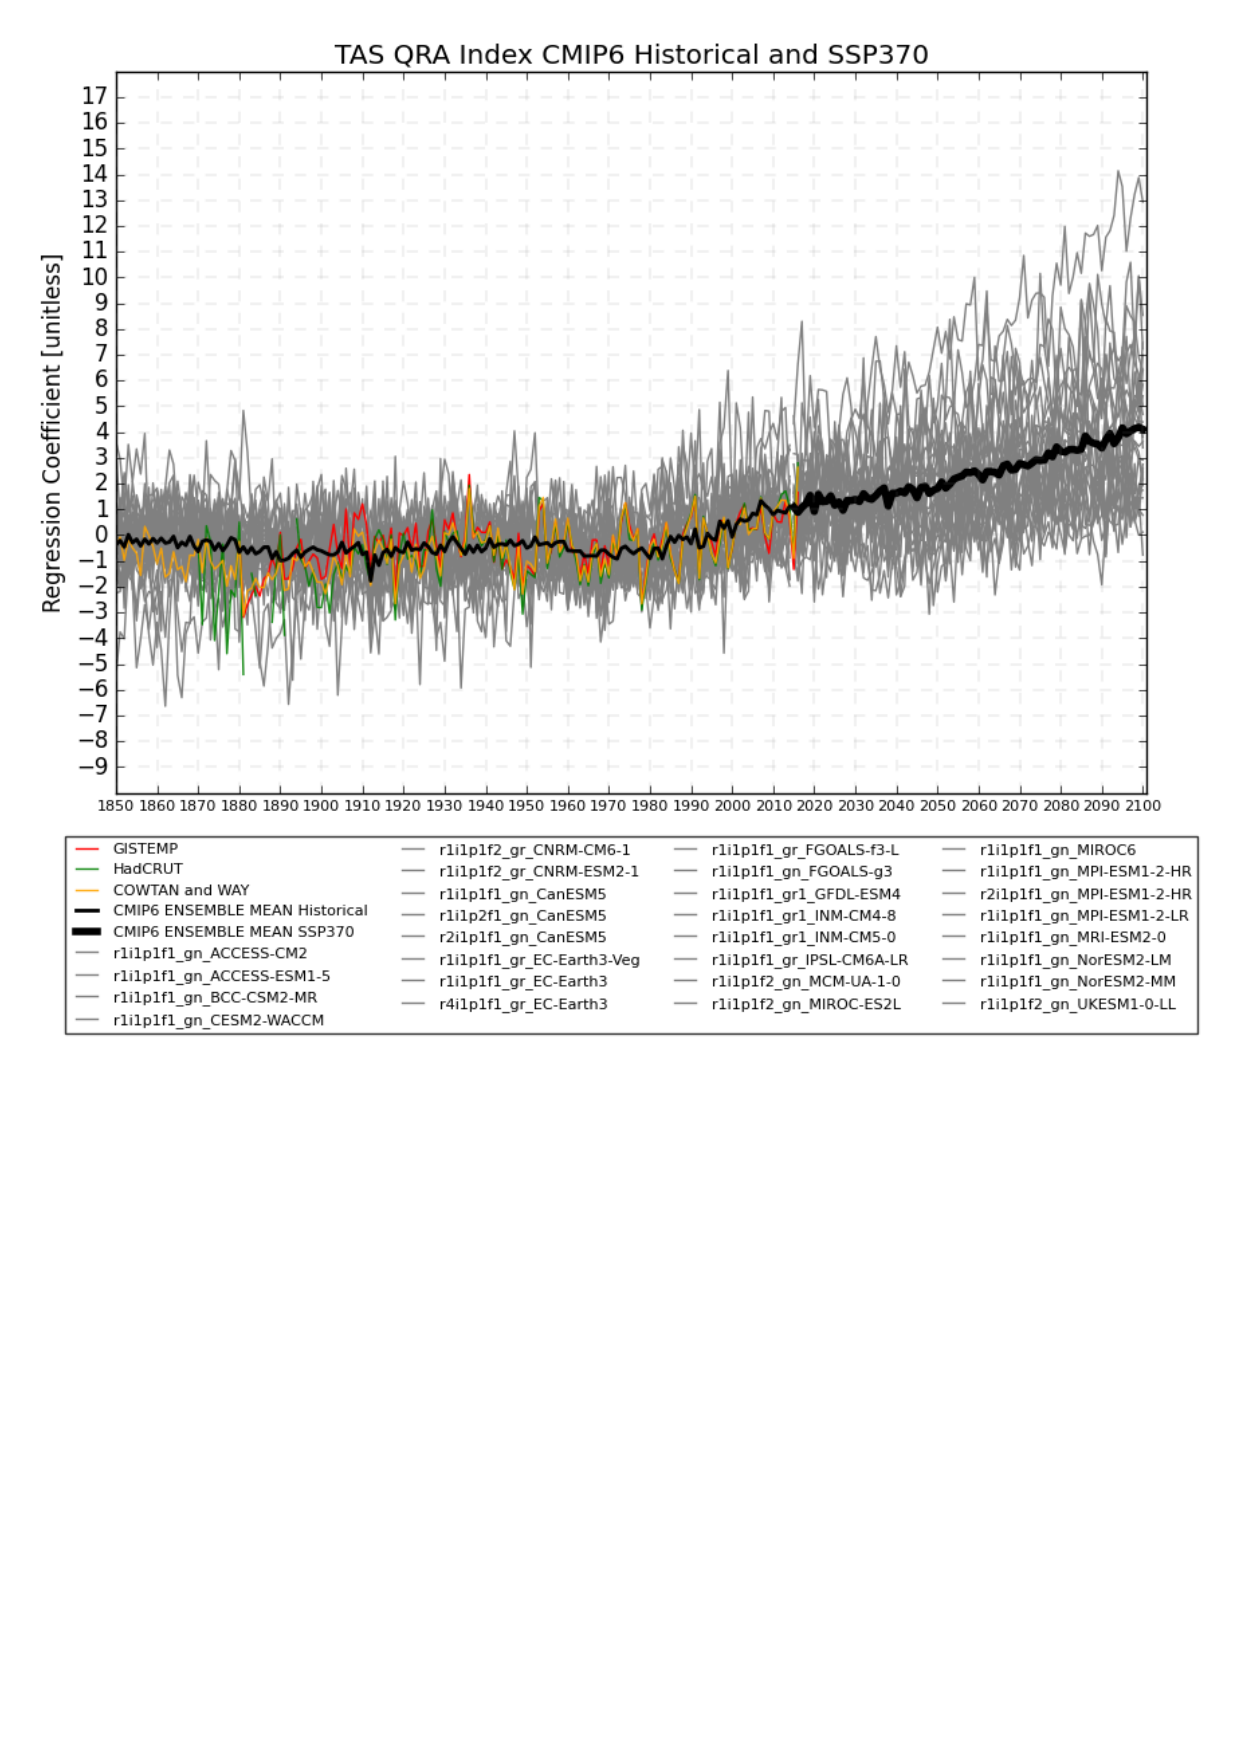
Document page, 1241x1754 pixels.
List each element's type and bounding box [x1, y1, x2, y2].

picture [29, 29, 1211, 1047]
